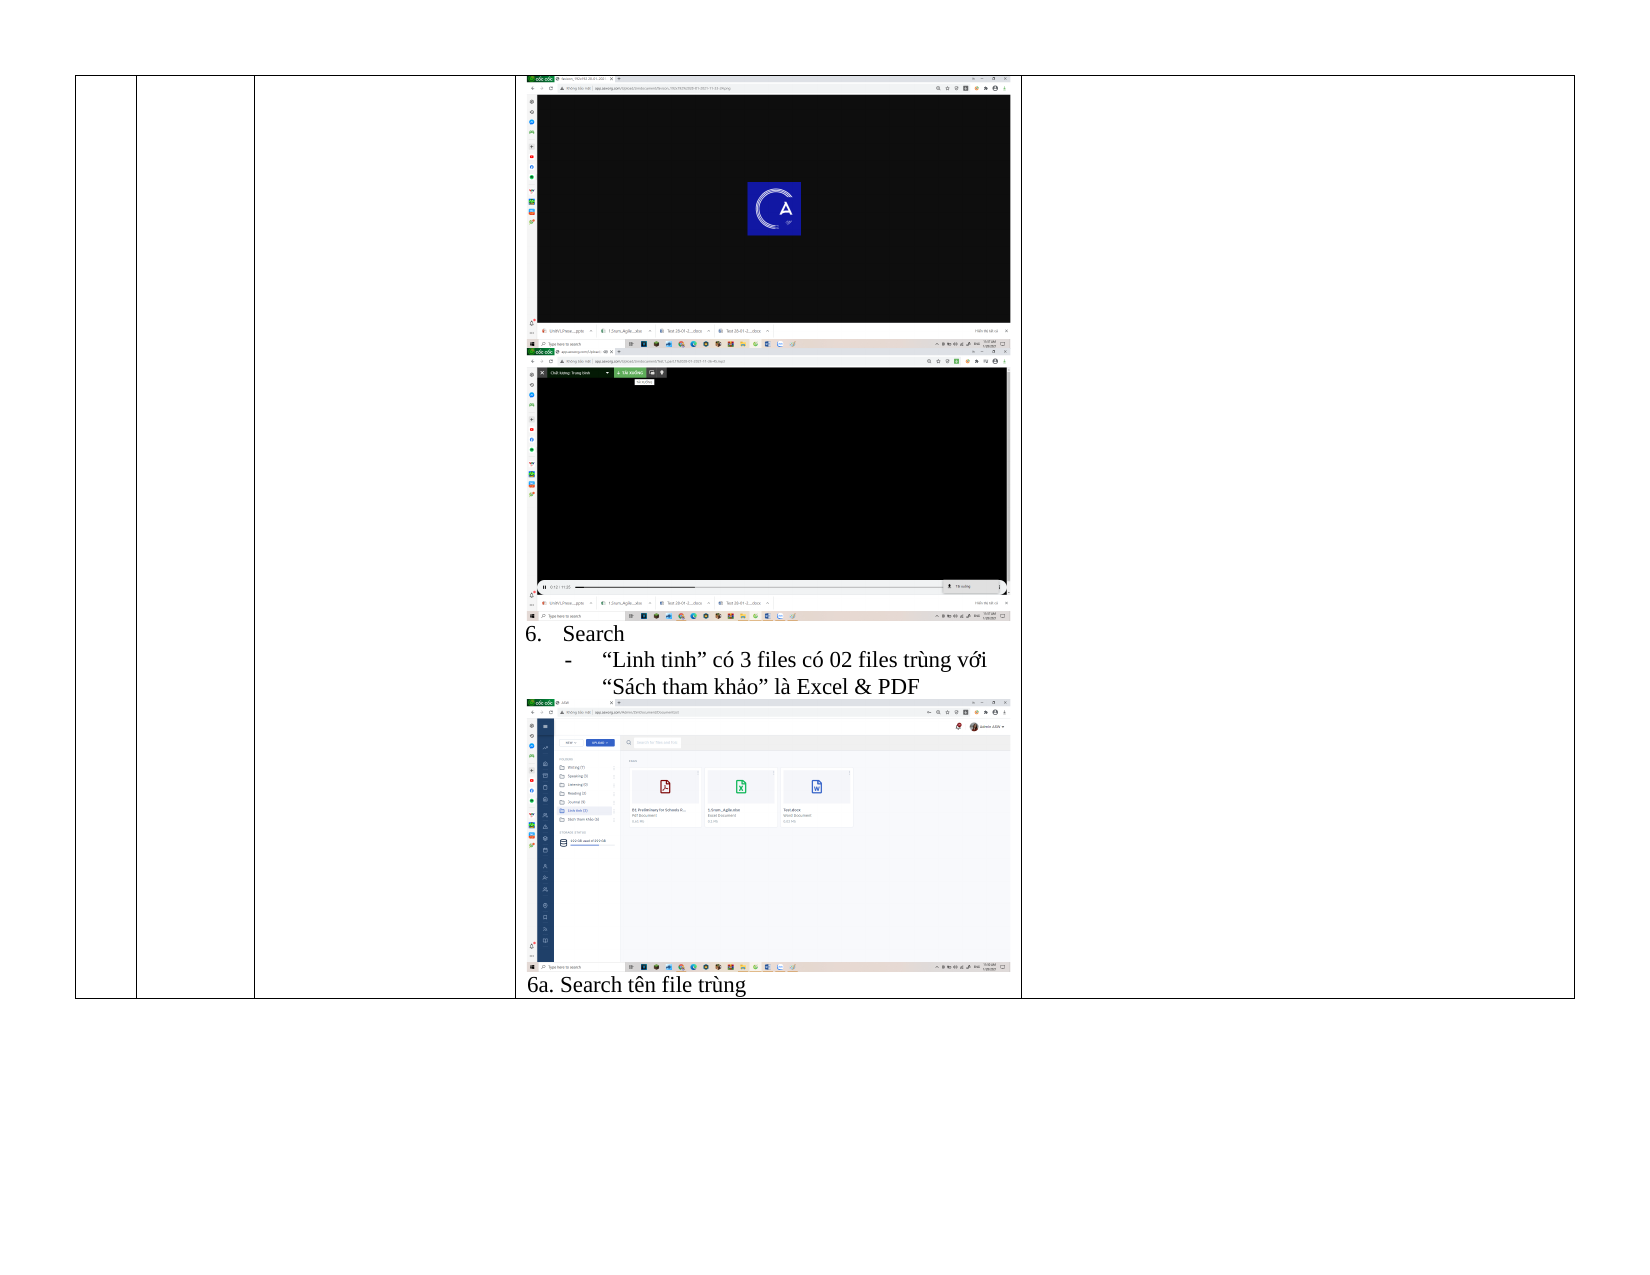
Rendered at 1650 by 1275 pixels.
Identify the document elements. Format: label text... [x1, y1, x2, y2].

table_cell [255, 76, 515, 998]
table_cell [516, 76, 1021, 998]
picture [526, 699, 1011, 972]
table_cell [1022, 76, 1574, 998]
table_cell 2 [76, 76, 136, 998]
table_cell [137, 76, 254, 998]
picture [526, 76, 1011, 621]
